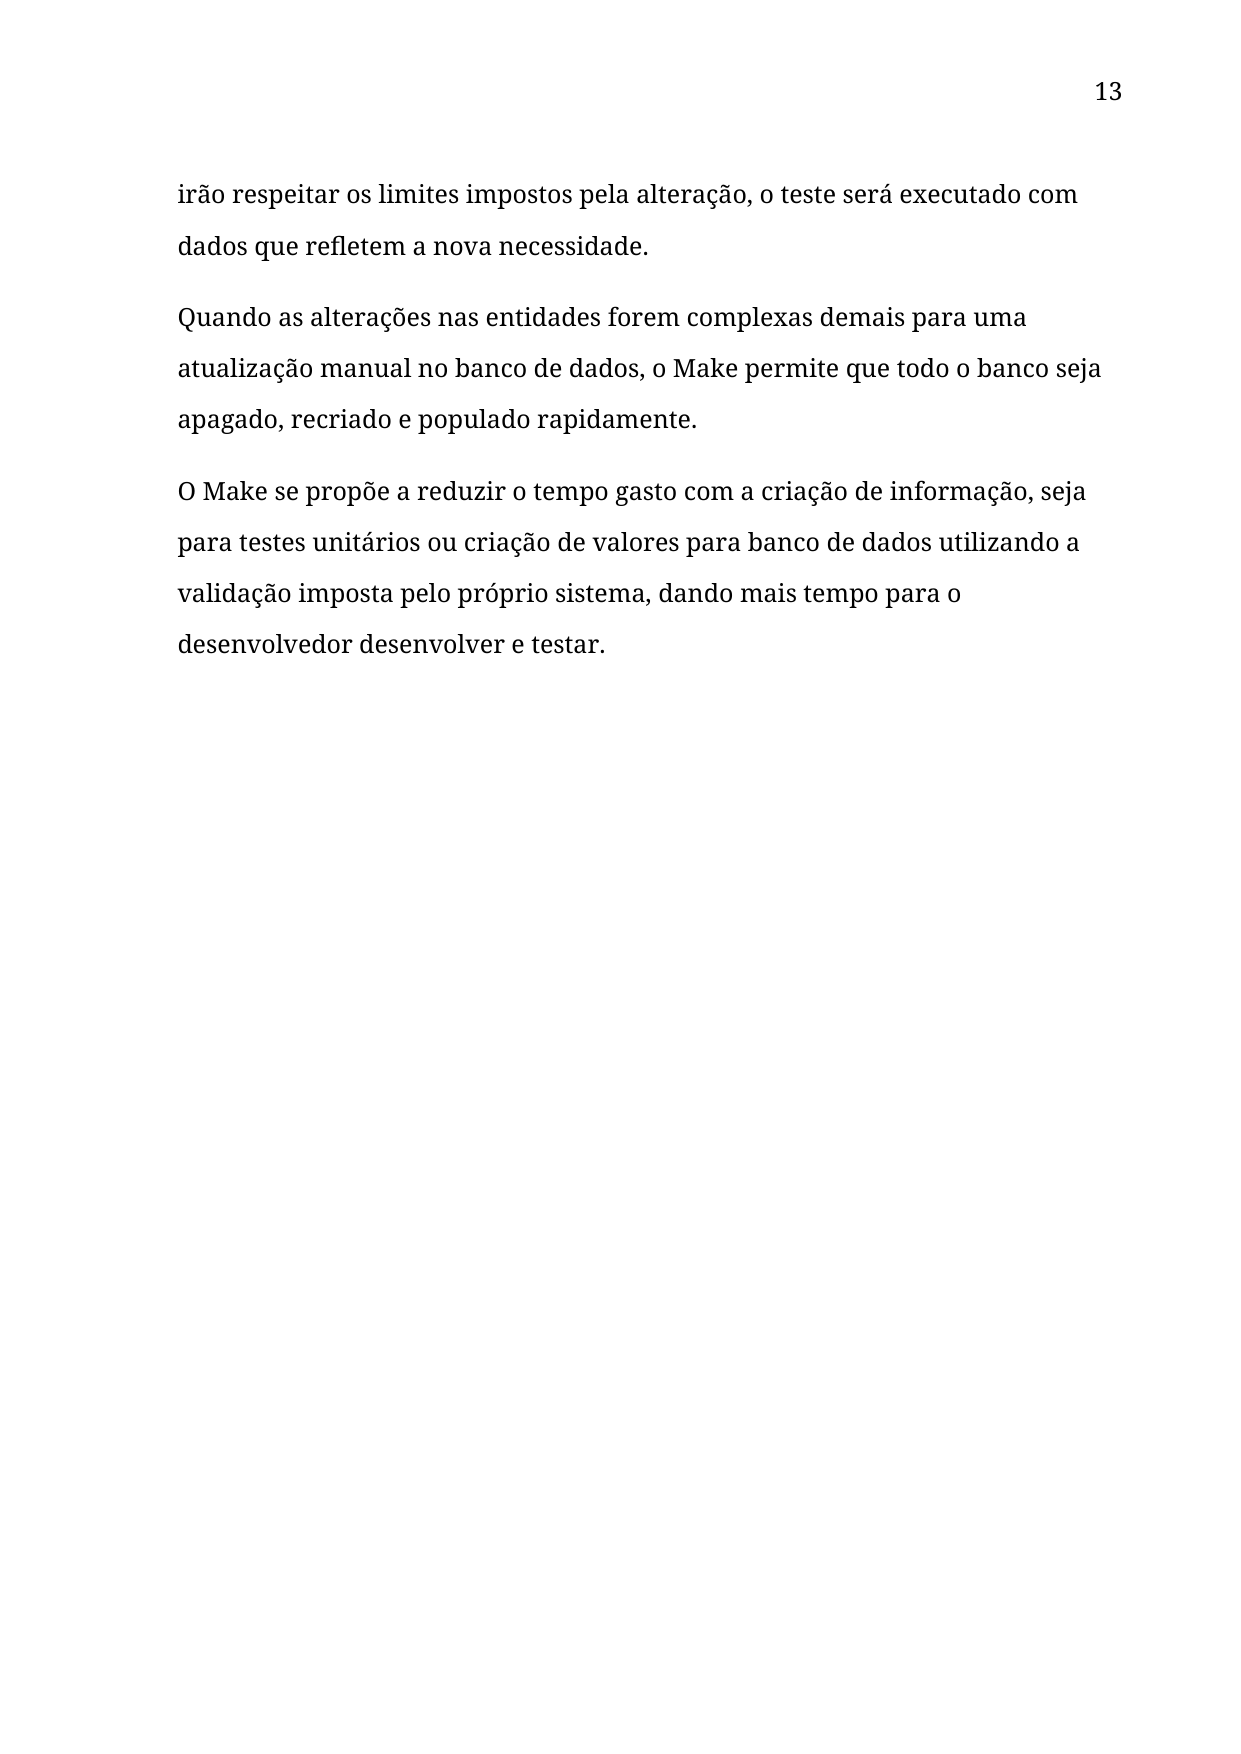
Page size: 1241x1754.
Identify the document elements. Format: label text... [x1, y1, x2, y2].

text O Make se propõe a reduzir o tempo gasto com a criação de informação, seja para testes unitários ou criação de valores para banco de dados utilizando a validação imposta pelo próprio sistema, dando mais tempo para o desenvolvedor desenvolver e testar. [177, 474, 1122, 661]
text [177, 177, 1122, 262]
text Quando as alterações nas entidades forem complexas demais para uma atualização manual no banco de dados, o Make permite que todo o banco seja apagado, recriado e populado rapidamente. [177, 300, 1122, 436]
